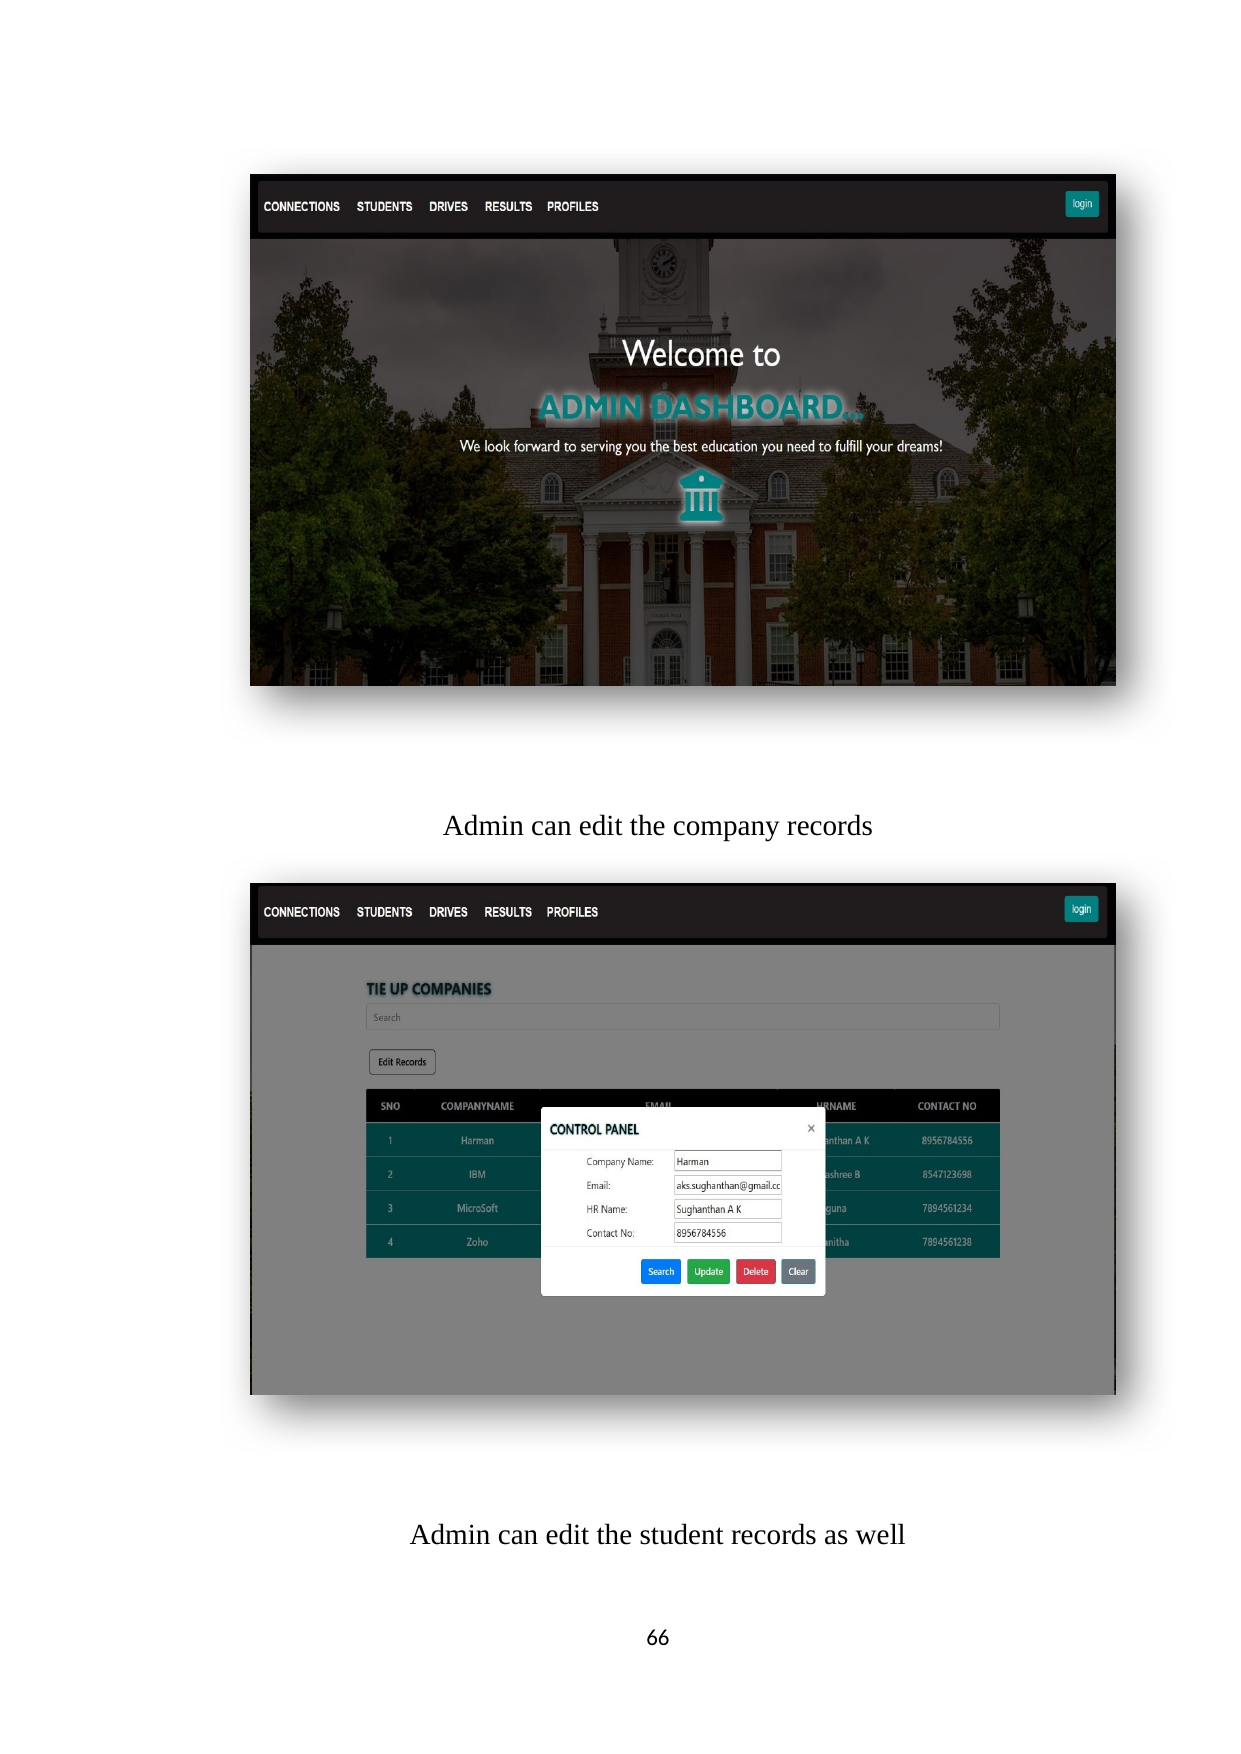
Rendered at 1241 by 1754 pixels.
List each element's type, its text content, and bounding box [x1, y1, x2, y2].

text Admin can edit the company records [225, 808, 1090, 842]
text Admin can edit the student records as well [225, 1517, 1090, 1550]
picture [250, 174, 1116, 686]
picture [250, 883, 1116, 1395]
